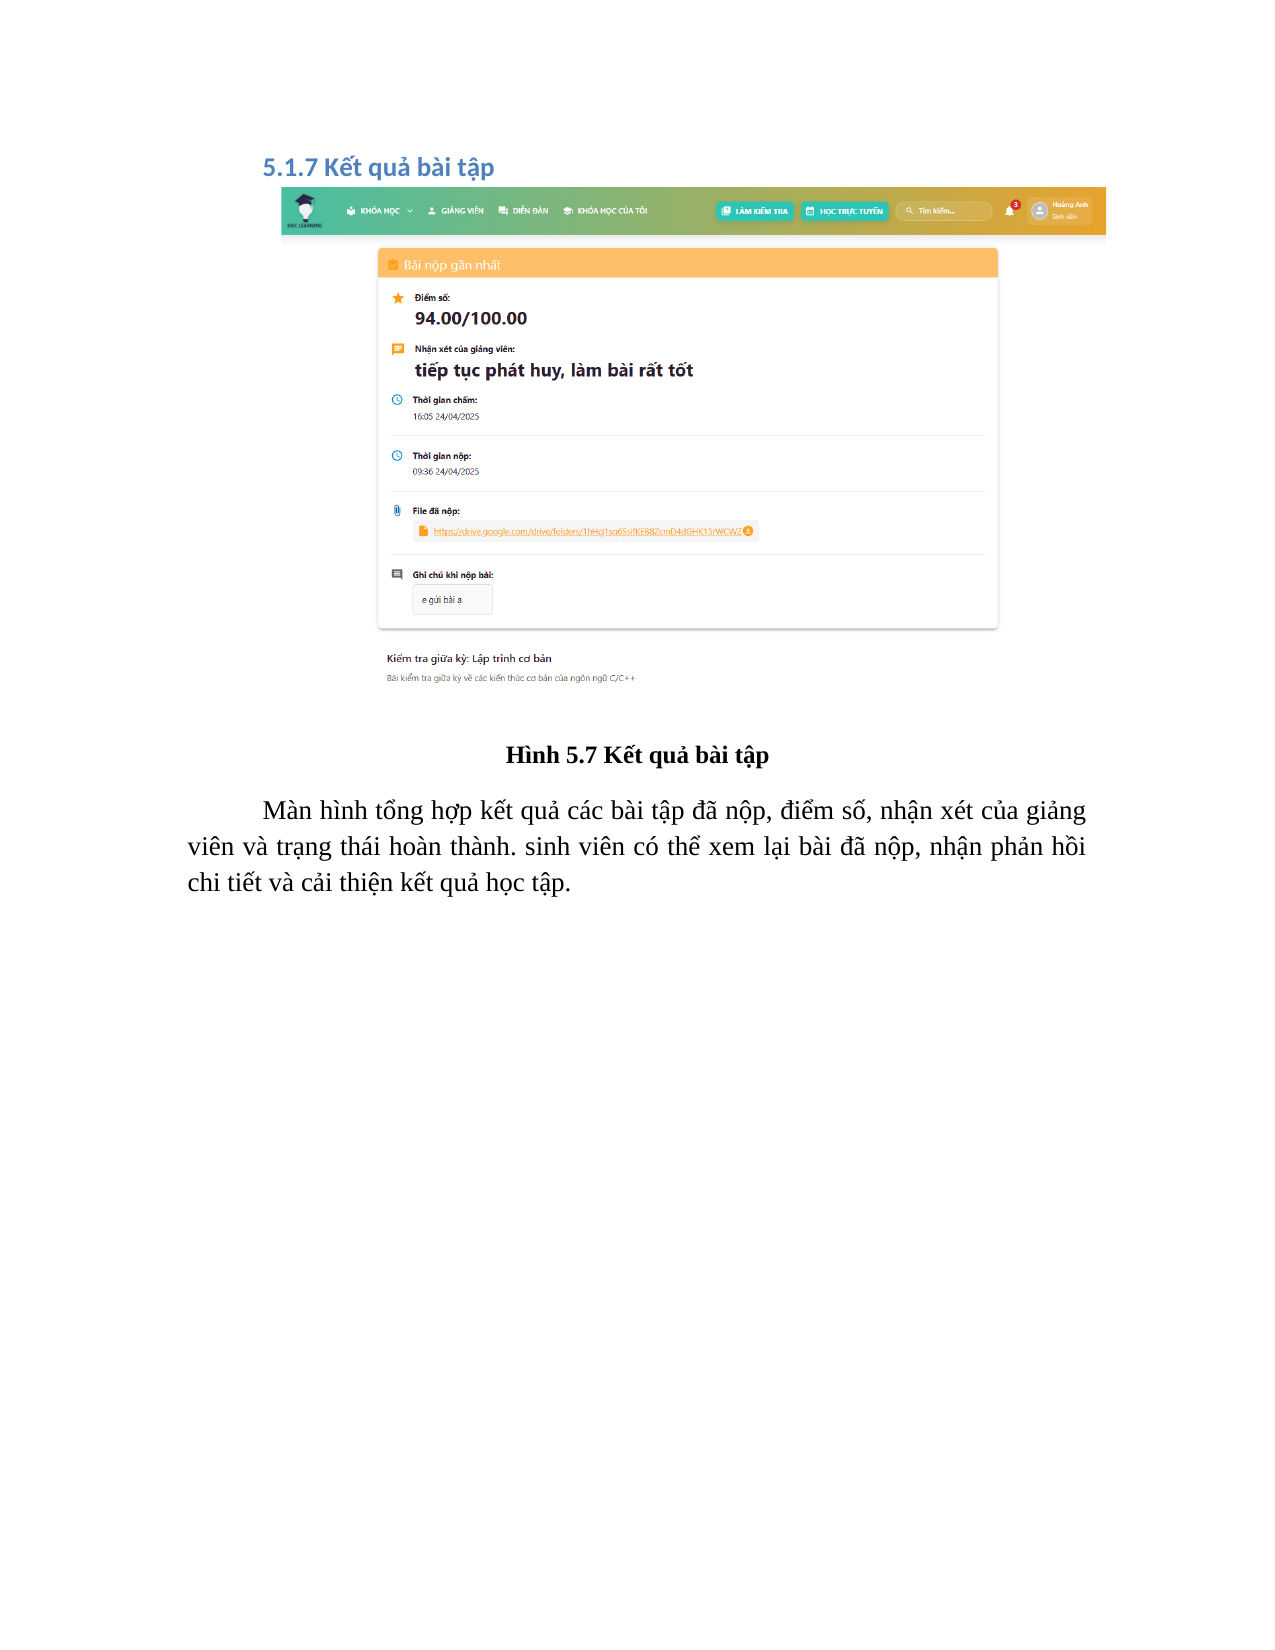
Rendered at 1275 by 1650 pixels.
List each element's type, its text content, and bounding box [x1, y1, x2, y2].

picture [281, 187, 1107, 711]
text Màn hình tổng hợp kết quả các bài tập đã nộp, điểm số, nhận xét của giảng viên và trạng thái hoàn thành. sinh viên có thể xem lại bài đã nộp, nhận phản hồi chi tiết và cải thiện kết quả học tập. [187, 794, 1087, 897]
subtitle 5.1.7 Kết quả bài tập [187, 150, 1087, 183]
text Hình 5.7 Kết quả bài tập [187, 740, 1087, 769]
